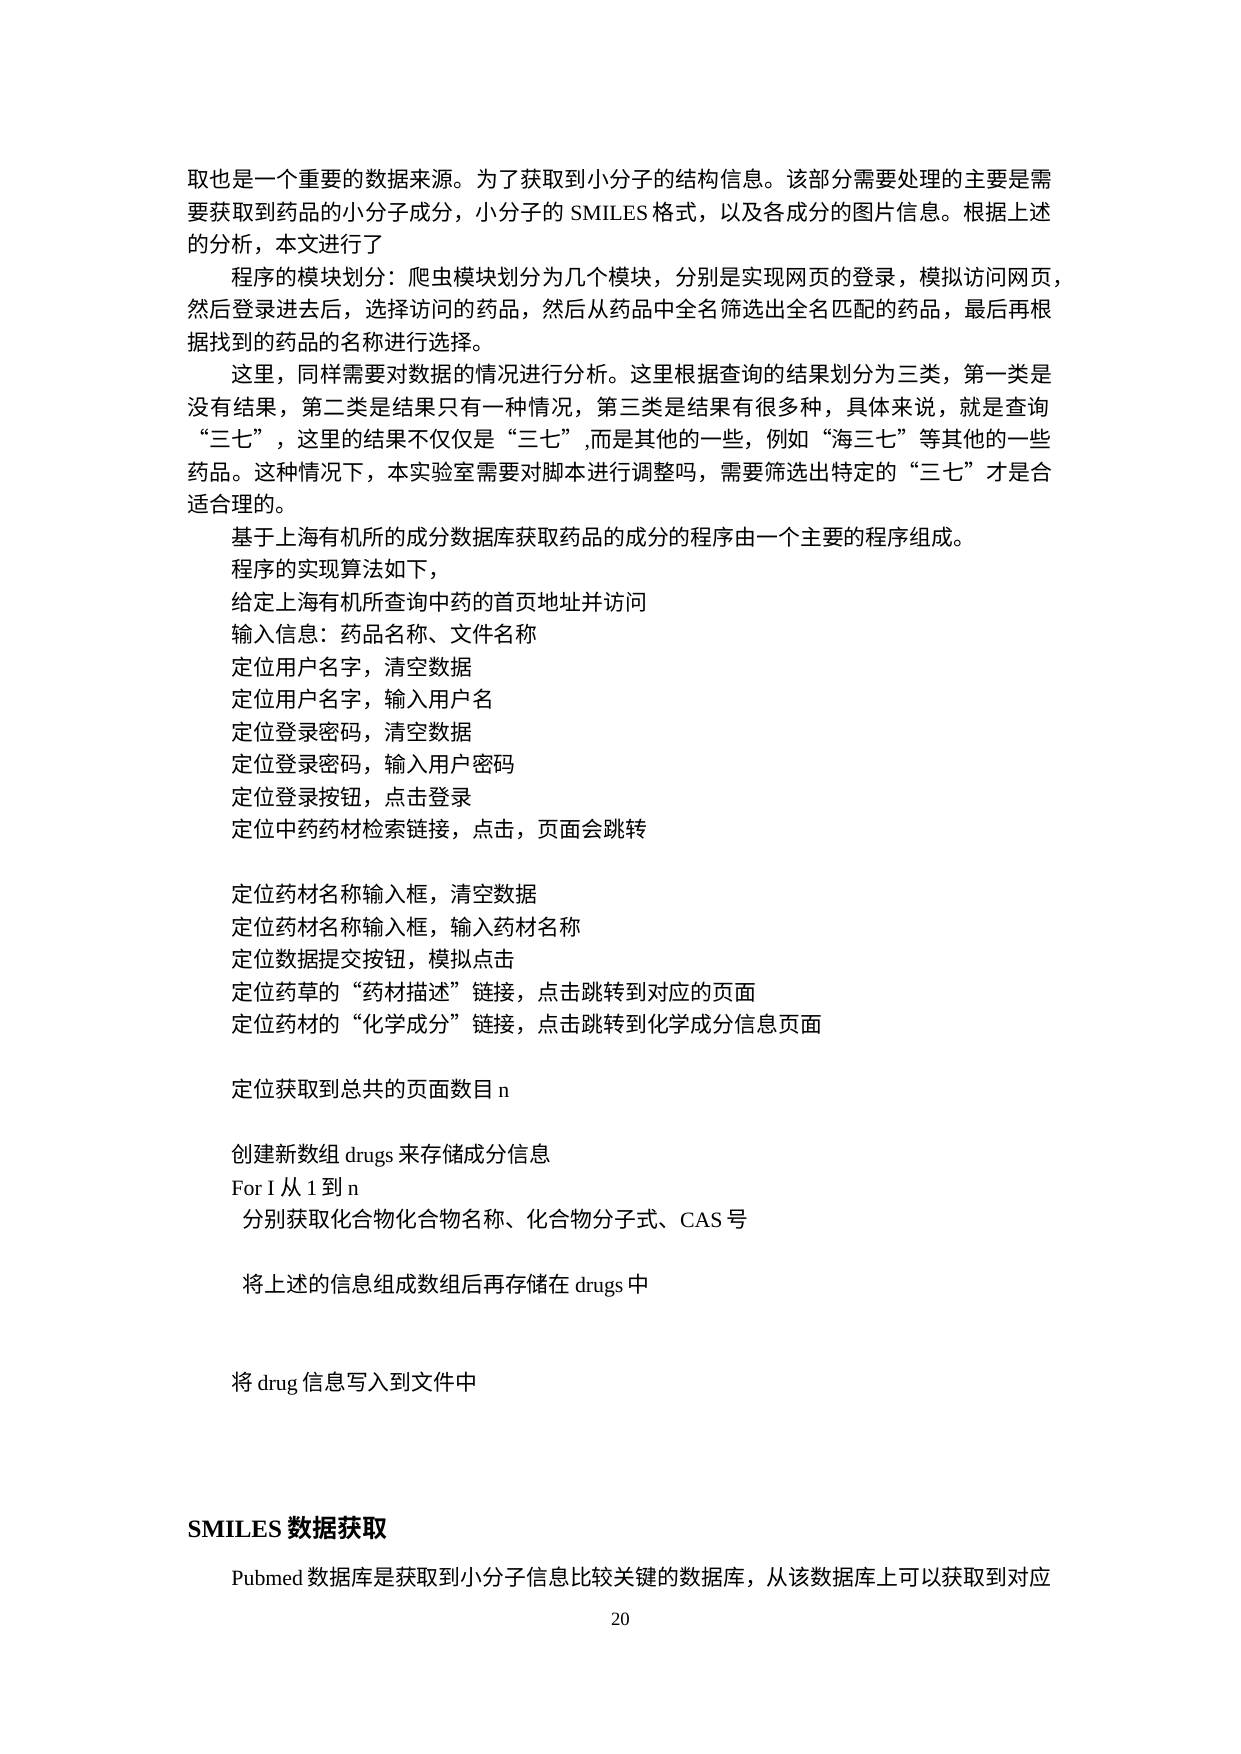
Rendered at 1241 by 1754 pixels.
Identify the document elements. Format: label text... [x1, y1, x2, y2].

text 分别获取化合物化合物名称、化合物分子式、CAS号 [187, 1202, 1053, 1234]
text 定位登录密码，清空数据 [187, 714, 1053, 747]
text 定位用户名字，清空数据 [187, 649, 1053, 682]
text 定位药材名称输入框，输入药材名称 [187, 909, 1053, 942]
text 定位获取到总共的页面数目n [187, 1072, 1053, 1104]
text 这里，同样需要对数据的情况进行分析。这里根据查询的结果划分为三类，第一类是没有结果，第二类是结果只有一种情况，第三类是结果有很多种，具体来说，就是查询“三七”，这里的结果不仅仅是“三七”,而是其他的一些，例如“海三七”等其他的一些药品。这种情况下，本实验室需要对脚本进行调整吗，需要筛选出特定的“三七”才是合适合理的。 [187, 357, 1053, 519]
text 将上述的信息组成数组后再存储在drugs中 [187, 1267, 1053, 1299]
text 创建新数组drugs来存储成分信息 [187, 1137, 1053, 1169]
text 定位登录按钮，点击登录 [187, 779, 1053, 812]
text 定位数据提交按钮，模拟点击 [187, 942, 1053, 974]
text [187, 162, 1053, 259]
text 输入信息：药品名称、文件名称 [187, 617, 1053, 649]
text 定位药材名称输入框，清空数据 [187, 877, 1053, 909]
text 定位用户名字，输入用户名 [187, 682, 1053, 714]
text 定位登录密码，输入用户密码 [187, 747, 1053, 779]
text 给定上海有机所查询中药的首页地址并访问 [187, 584, 1053, 617]
text 基于上海有机所的成分数据库获取药品的成分的程序由一个主要的程序组成。 [187, 519, 1053, 552]
subtitle SMILES数据获取 [187, 1494, 1053, 1559]
text 定位药材的“化学成分”链接，点击跳转到化学成分信息页面 [187, 1007, 1053, 1039]
text 定位药草的“药材描述”链接，点击跳转到对应的页面 [187, 974, 1053, 1007]
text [187, 1559, 1053, 1592]
text 将drug信息写入到文件中 [187, 1364, 1053, 1397]
text 程序的实现算法如下， [187, 552, 1053, 584]
text 定位中药药材检索链接，点击，页面会跳转 [187, 812, 1053, 844]
text 程序的模块划分：爬虫模块划分为几个模块，分别是实现网页的登录，模拟访问网页，然后登录进去后，选择访问的药品，然后从药品中全名筛选出全名匹配的药品，最后再根据找到的药品的名称进行选择。 [187, 259, 1053, 357]
text For I 从1到n [187, 1169, 1053, 1202]
